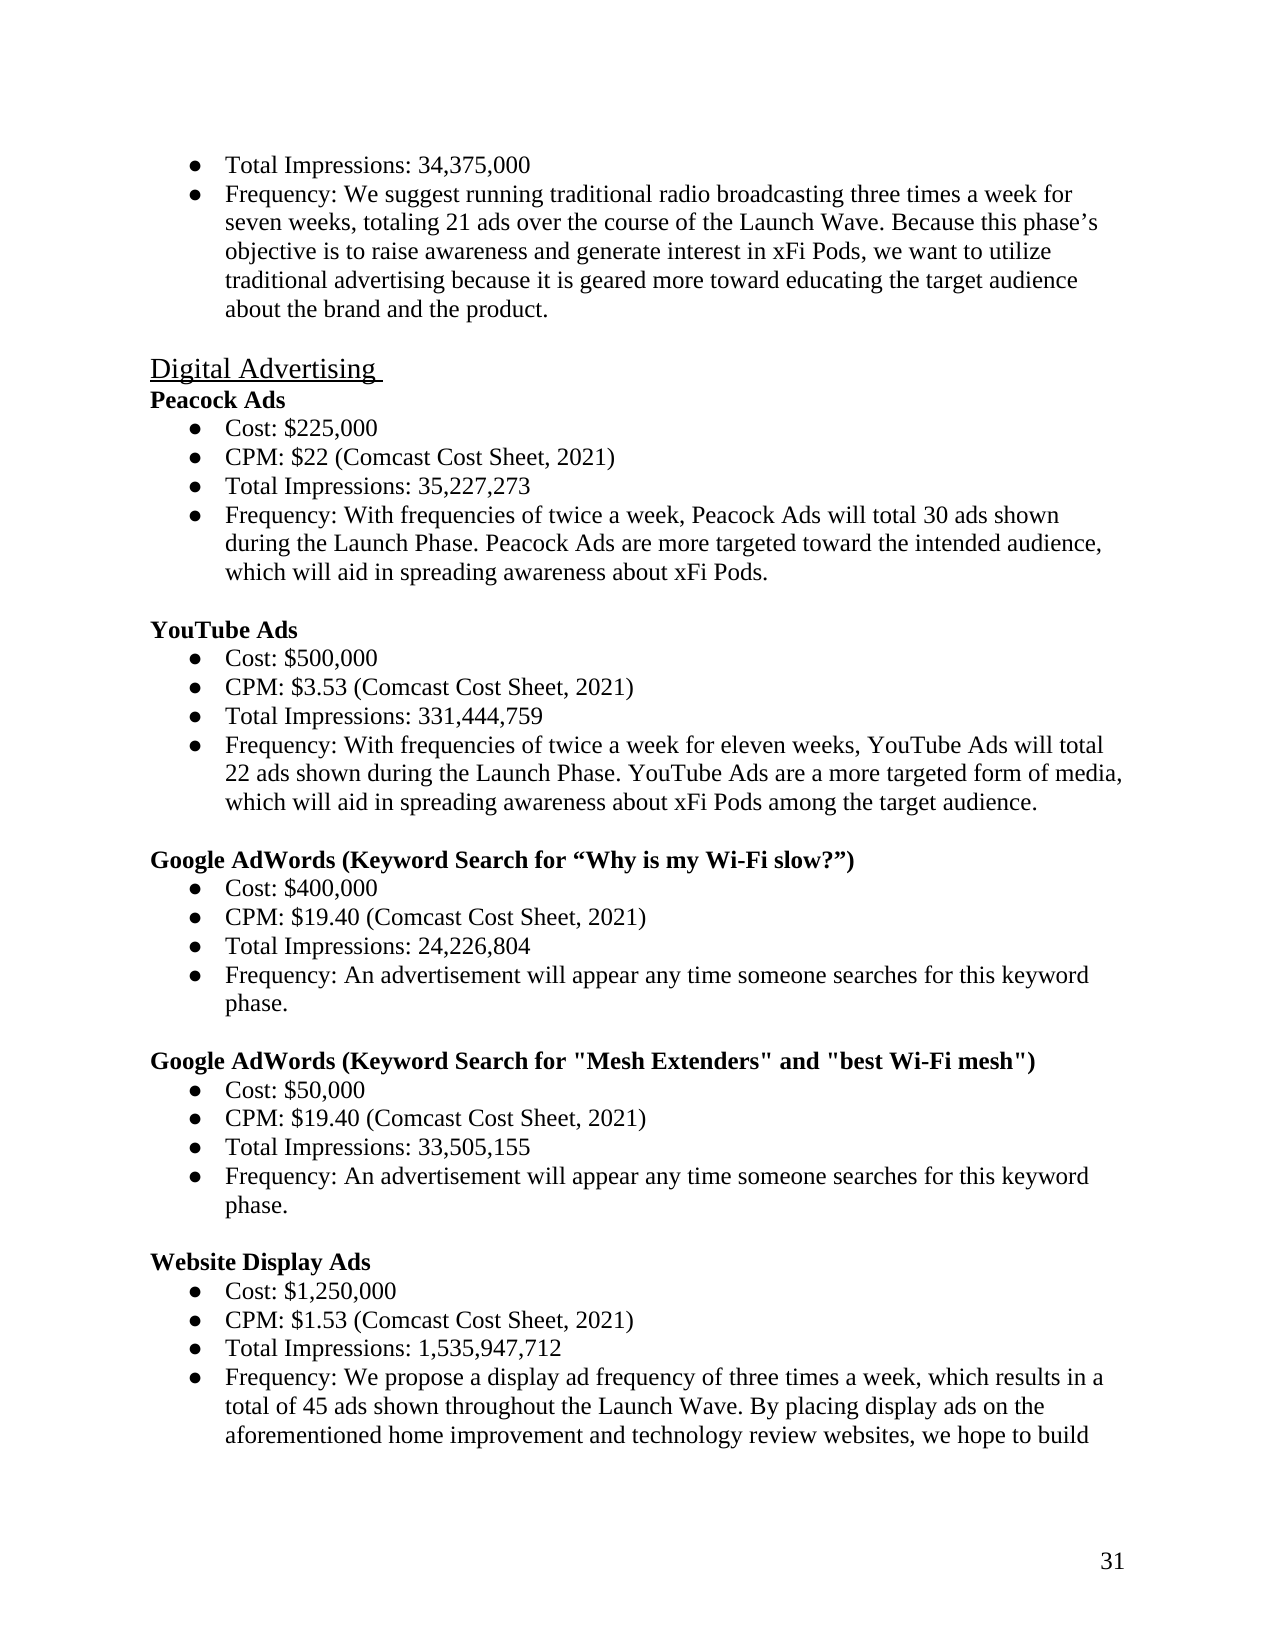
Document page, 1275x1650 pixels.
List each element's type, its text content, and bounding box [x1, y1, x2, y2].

list Frequency: An advertisement will appear any time someone searches for this keyword phase. [187, 960, 1125, 1017]
list Cost: $50,000 [187, 1075, 1125, 1103]
list Total Impressions: 34,375,000 [187, 150, 1125, 179]
list CPM: $19.40 (Comcast Cost Sheet, 2021) [187, 902, 1125, 931]
list CPM: $3.53 (Comcast Cost Sheet, 2021) [187, 672, 1125, 701]
list Total Impressions: 331,444,759 [187, 701, 1125, 730]
list Frequency: With frequencies of twice a week for eleven weeks, YouTube Ads will total 22 ads shown during the Launch Phase. YouTube Ads are a more targeted form of media, which will aid in spreading awareness about xFi Pods among the target audience. [187, 730, 1125, 816]
list Cost: $1,250,000 [187, 1276, 1125, 1305]
list CPM: $1.53 (Comcast Cost Sheet, 2021) [187, 1305, 1125, 1333]
subtitle Google AdWords (Keyword Search for “Why is my Wi-Fi slow?”) [150, 845, 1125, 873]
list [187, 1362, 1125, 1448]
subtitle Google AdWords (Keyword Search for "Mesh Extenders" and "best Wi-Fi mesh") [150, 1046, 1125, 1075]
list Total Impressions: 35,227,273 [187, 471, 1125, 500]
list CPM: $22 (Comcast Cost Sheet, 2021) [187, 442, 1125, 471]
list Total Impressions: 33,505,155 [187, 1132, 1125, 1161]
list Total Impressions: 24,226,804 [187, 931, 1125, 960]
subtitle Peacock Ads [150, 385, 1125, 413]
list CPM: $19.40 (Comcast Cost Sheet, 2021) [187, 1103, 1125, 1132]
list Cost: $500,000 [187, 643, 1125, 672]
list Cost: $400,000 [187, 873, 1125, 902]
list Total Impressions: 1,535,947,712 [187, 1333, 1125, 1362]
list Cost: $225,000 [187, 413, 1125, 442]
list Frequency: We suggest running traditional radio broadcasting three times a week for seven weeks, totaling 21 ads over the course of the Launch Wave. Because this phase’s objective is to raise awareness and generate interest in xFi Pods, we want to utilize traditional advertising because it is geared more toward educating the target audience about the brand and the product. [187, 179, 1125, 322]
list Frequency: With frequencies of twice a week, Peacock Ads will total 30 ads shown during the Launch Phase. Peacock Ads are more targeted toward the intended audience, which will aid in spreading awareness about xFi Pods. [187, 500, 1125, 586]
subtitle Digital Advertising [150, 351, 1125, 385]
subtitle Website Display Ads [150, 1247, 1125, 1276]
subtitle YouTube Ads [150, 615, 1125, 643]
list Frequency: An advertisement will appear any time someone searches for this keyword phase. [187, 1161, 1125, 1218]
